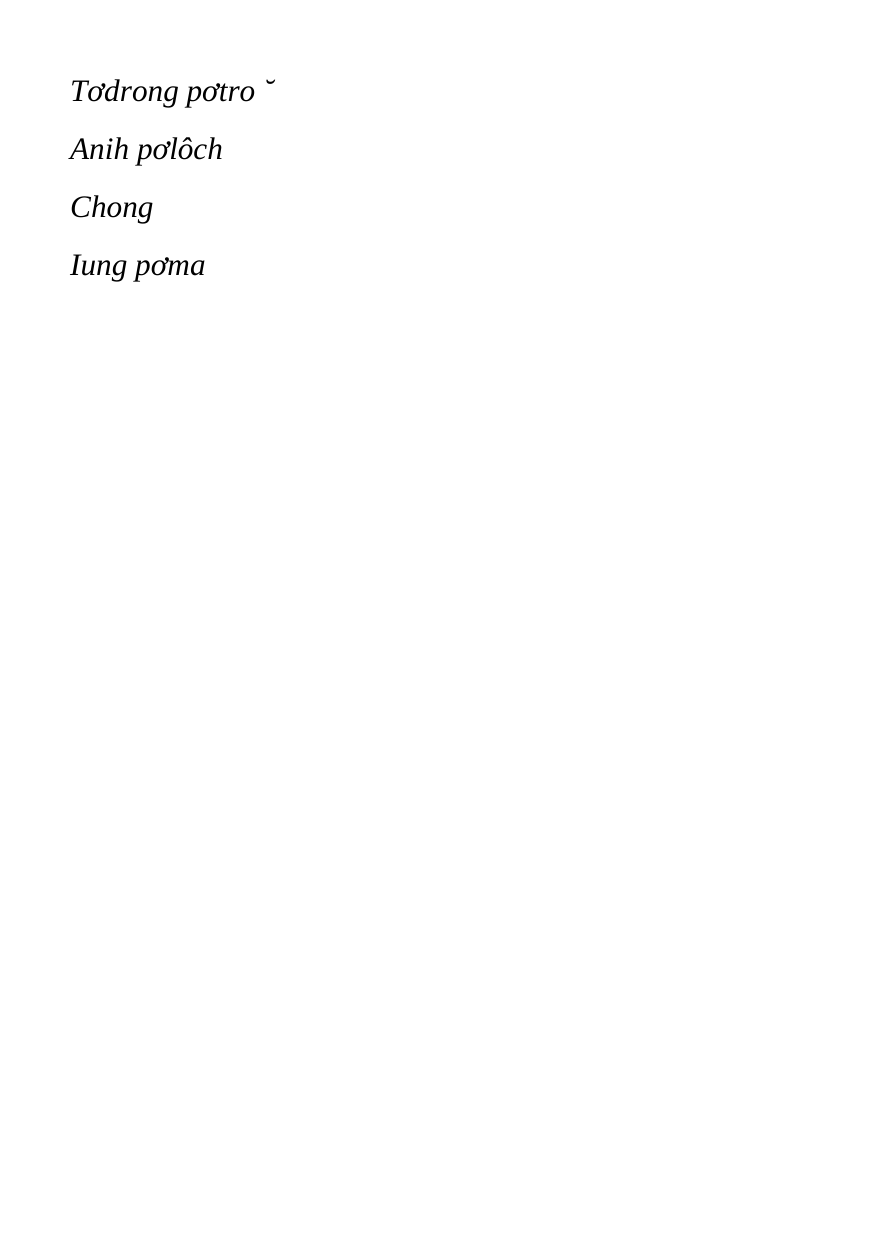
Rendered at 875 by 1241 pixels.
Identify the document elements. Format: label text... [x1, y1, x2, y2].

text Tơdrong pơtro ̆ [70, 72, 689, 108]
text Chong [70, 188, 689, 224]
text Anih pơlôch [70, 130, 689, 166]
text Iung pơma [70, 246, 689, 282]
